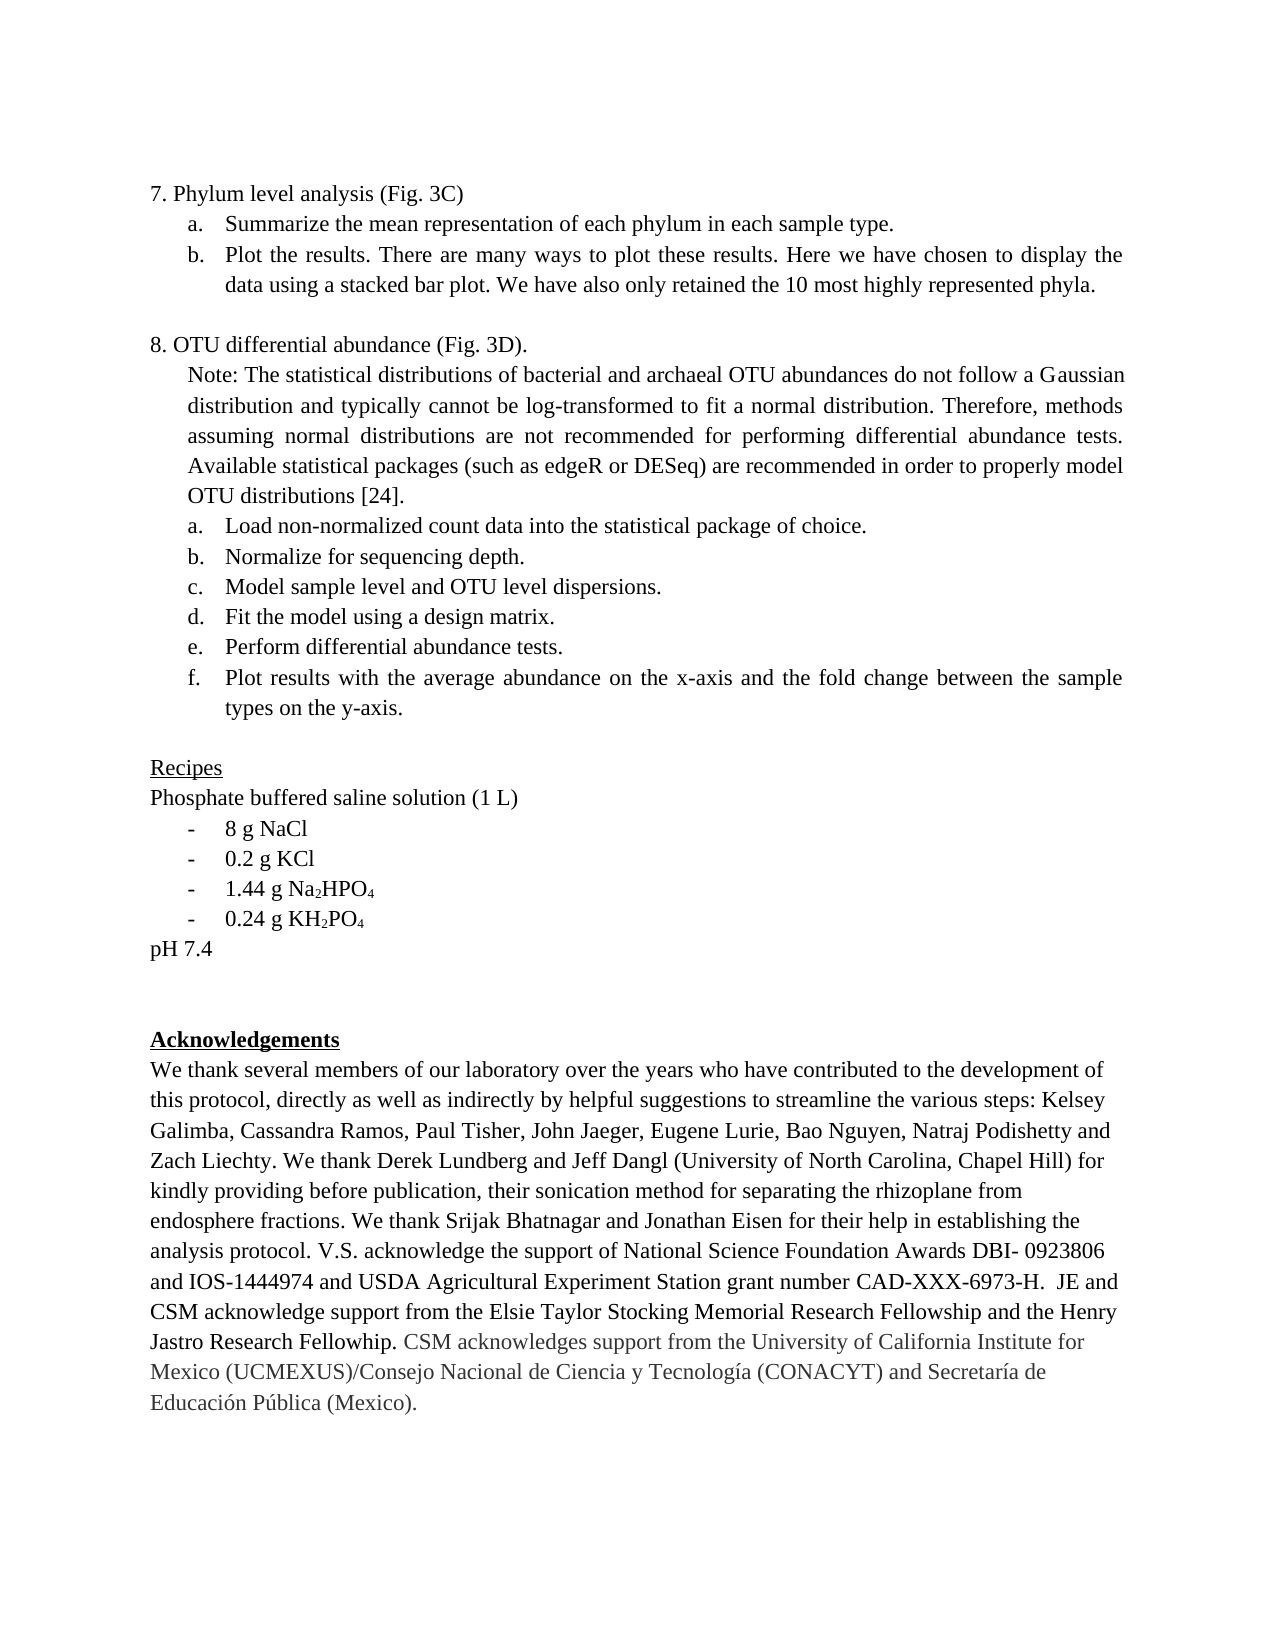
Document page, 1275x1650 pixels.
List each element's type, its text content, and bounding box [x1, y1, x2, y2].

list Perform differential abundance tests. [187, 633, 1125, 660]
list Model sample level and OTU level dispersions. [187, 573, 1125, 599]
list 0.24 g KH2PO4 [187, 905, 1125, 932]
list 1.44 g Na2HPO4 [187, 875, 1125, 901]
text Recipes [150, 754, 1125, 781]
list Load non-normalized count data into the statistical package of choice. [187, 512, 1125, 539]
list Summarize the mean representation of each phylum in each sample type. [187, 210, 1125, 237]
text Phosphate buffered saline solution (1 L) [150, 784, 1125, 811]
text Note: The statistical distributions of bacterial and archaeal OTU abundances do not follow a Gaussian distribution and typically cannot be log-transformed to fit a normal distribution. Therefore, methods assuming normal distributions are not recommended for performing differential abundance tests. Available statistical packages (such as edgeR or DESeq) are recommended in order to properly model OTU distributions [24]. [187, 361, 1125, 509]
list Plot results with the average abundance on the x-axis and the fold change between the sample types on the y-axis. [187, 663, 1125, 720]
text 7. Phylum level analysis (Fig. 3C) [150, 180, 1125, 207]
text 8. OTU differential abundance (Fig. 3D). [150, 331, 1125, 358]
list Fit the model using a design matrix. [187, 603, 1125, 629]
text Acknowledgements [150, 1026, 1125, 1052]
text pH 7.4 [150, 935, 1125, 962]
list 8 g NaCl [187, 814, 1125, 841]
list Normalize for sequencing depth. [187, 543, 1125, 569]
text We thank several members of our laboratory over the years who have contributed to the development of this protocol, directly as well as indirectly by helpful suggestions to streamline the various steps: Kelsey Galimba, Cassandra Ramos, Paul Tisher, John Jaeger, Eugene Lurie, Bao Nguyen, Natraj Podishetty and Zach Liechty. We thank Derek Lundberg and Jeff Dangl (University of North Carolina, Chapel Hill) for kindly providing before publication, their sonication method for separating the rhizoplane from endosphere fractions. We thank Srijak Bhatnagar and Jonathan Eisen for their help in establishing the analysis protocol. V.S. acknowledge the support of National Science Foundation Awards DBI- 0923806 and IOS-1444974 and USDA Agricultural Experiment Station grant number CAD-XXX-6973-H. JE and CSM acknowledge support from the Elsie Taylor Stocking Memorial Research Fellowship and the Henry Jastro Research Fellowhip. CSM acknowledges support from the University of California Institute for Mexico (UCMEXUS)/Consejo Nacional de Ciencia y Tecnología (CONACYT) and Secretaría de Educación Pública (Mexico). [150, 1056, 1125, 1415]
list Plot the results. There are many ways to plot these results. Here we have chosen to display the data using a stacked bar plot. We have also only retained the 10 most highly represented phyla. [187, 241, 1125, 297]
list 0.2 g KCl [187, 845, 1125, 871]
